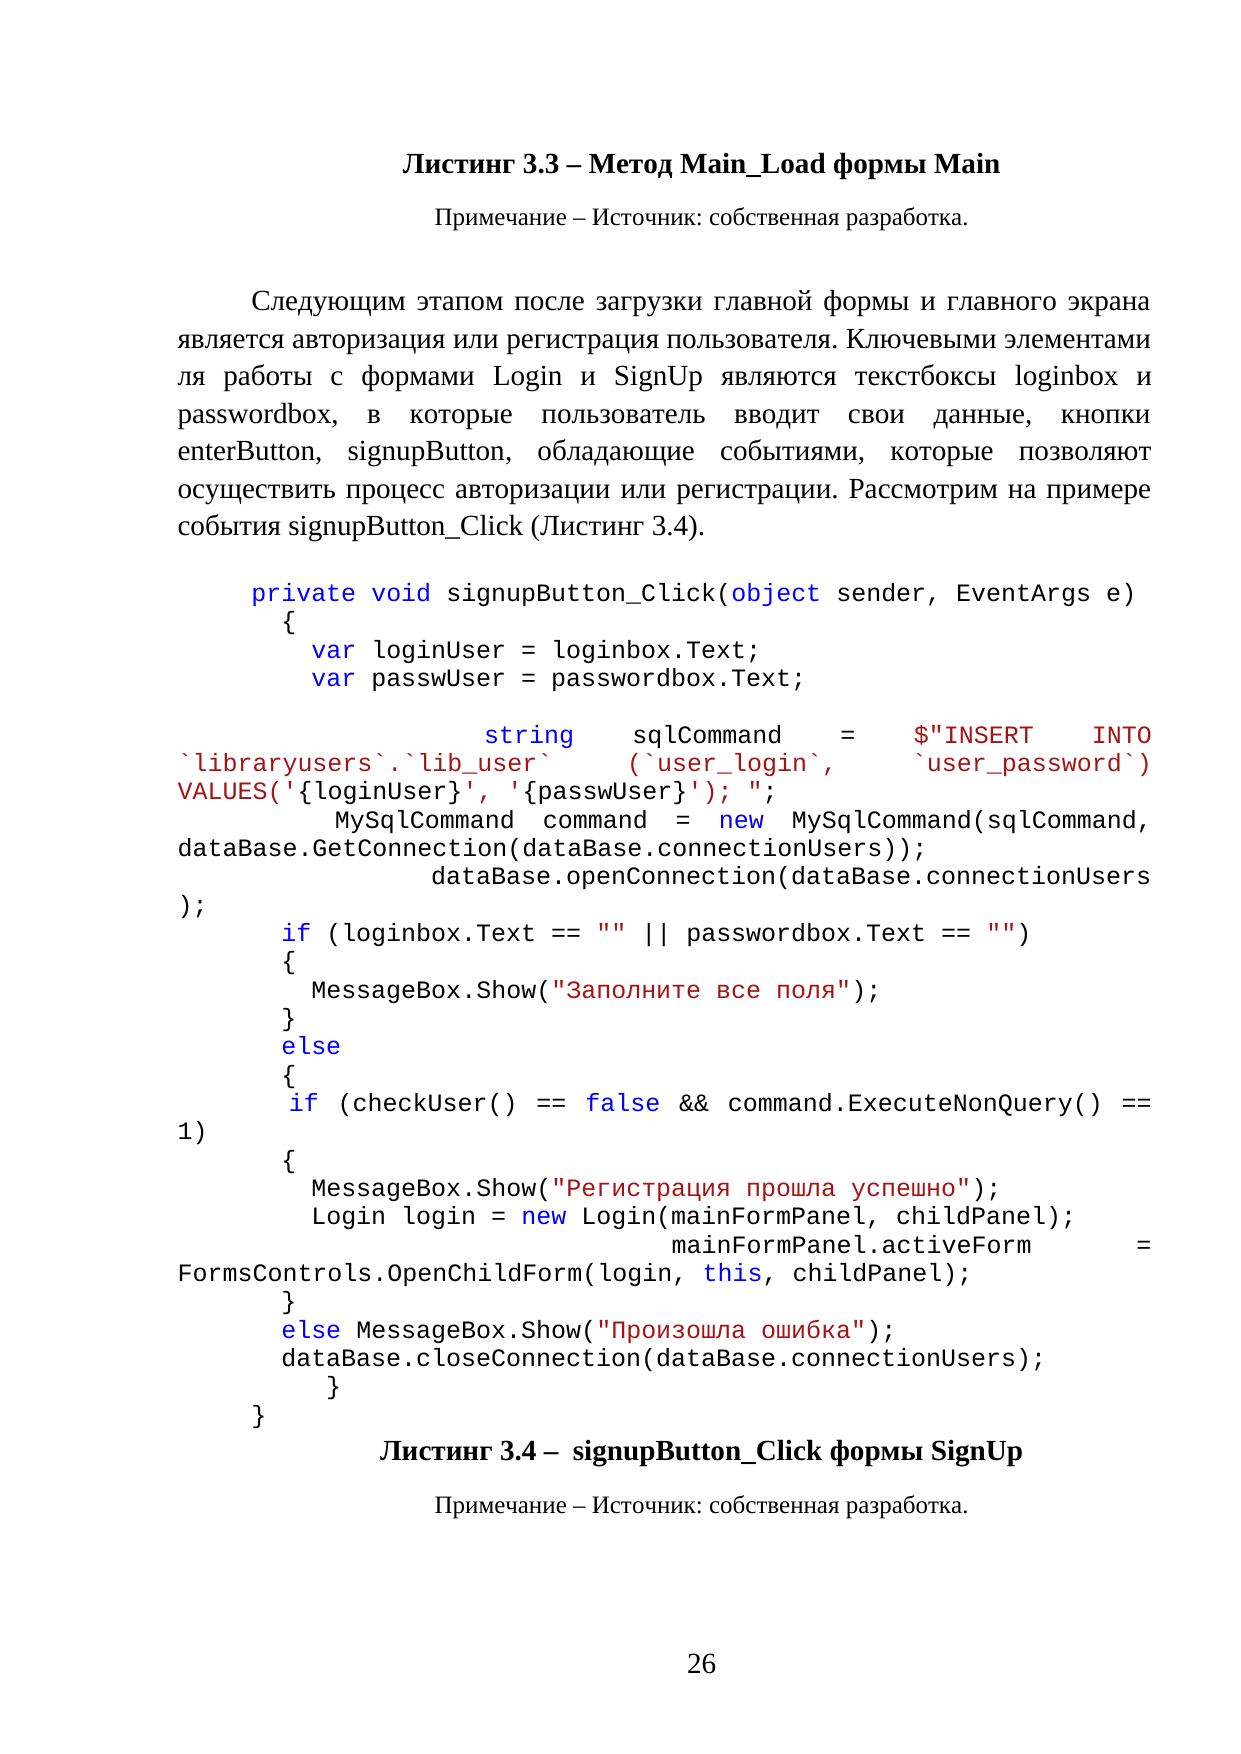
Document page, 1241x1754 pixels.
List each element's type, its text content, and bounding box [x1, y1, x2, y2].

text } [177, 1402, 1152, 1431]
text { [177, 1062, 1152, 1091]
text Примечание – Источник: собственная разработка. [177, 206, 1152, 231]
text Login login = new Login(mainFormPanel, childPanel); [177, 1204, 1152, 1232]
text Примечание – Источник: собственная разработка. [177, 1493, 1152, 1518]
text if (loginbox.Text == "" || passwordbox.Text == "") [177, 921, 1152, 949]
text } [177, 1006, 1152, 1034]
text dataBase.openConnection(dataBase.connectionUsers); [177, 864, 1152, 921]
text var loginUser = loginbox.Text; [177, 637, 1152, 666]
text else [177, 1034, 1152, 1062]
text else MessageBox.Show("Произошла ошибка"); [177, 1317, 1152, 1346]
text MessageBox.Show("Заполните все поля"); [177, 977, 1152, 1006]
text if (checkUser() == false && command.ExecuteNonQuery() == 1) [177, 1091, 1152, 1147]
text MessageBox.Show("Регистрация прошла успешно"); [177, 1176, 1152, 1204]
text { [177, 949, 1152, 977]
text Листинг 3.4 – signupButton_Click формы SignUp [177, 1431, 1152, 1468]
text mainFormPanel.activeForm = FormsControls.OpenChildForm(login, this, childPanel); [177, 1232, 1152, 1289]
text { [177, 1147, 1152, 1176]
text } [177, 1374, 1152, 1402]
text { [177, 609, 1152, 637]
text Листинг 3.3 – Метод Main_Load формы Main [177, 143, 1152, 181]
text dataBase.closeConnection(dataBase.connectionUsers); [177, 1346, 1152, 1374]
text private void signupButton_Click(object sender, EventArgs e) [177, 581, 1152, 609]
text MySqlCommand command = new MySqlCommand(sqlCommand, dataBase.GetConnection(dataBase.connectionUsers)); [177, 807, 1152, 864]
text } [177, 1289, 1152, 1317]
text Следующим этапом после загрузки главной формы и главного экрана является авторизация или регистрация пользователя. Ключевыми элементами ля работы с формами Login и SignUp являются текстбоксы loginbox и passwordbox, в которые пользователь вводит свои данные, кнопки enterButton, signupButton, обладающие событиями, которые позволяют осуществить процесс авторизации или регистрации. Рассмотрим на примере события signupButton_Click (Листинг 3.4). [177, 281, 1152, 543]
text var passwUser = passwordbox.Text; [177, 666, 1152, 694]
text string sqlCommand = $"INSERT INTO `libraryusers`.`lib_user` (`user_login`, `user_password`) VALUES('{loginUser}', '{passwUser}'); "; [177, 722, 1152, 807]
